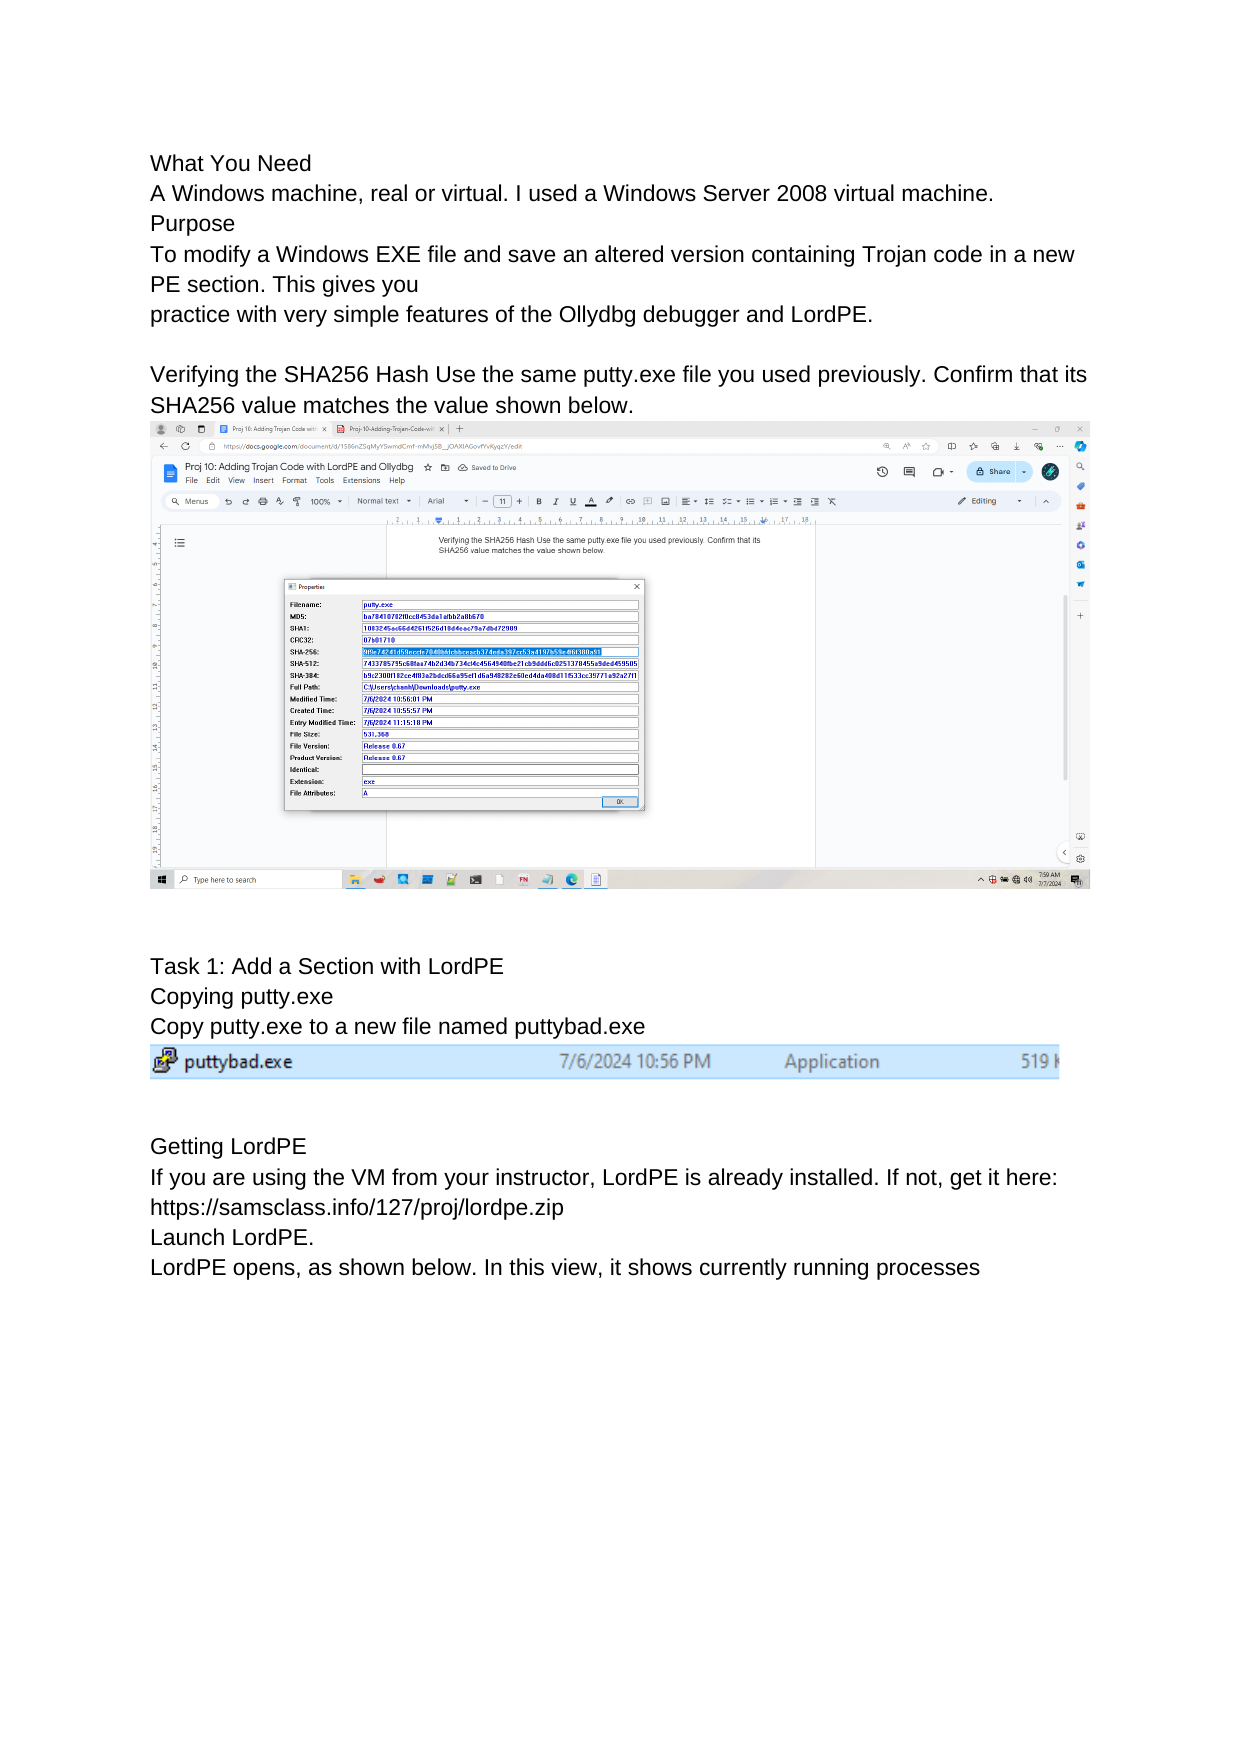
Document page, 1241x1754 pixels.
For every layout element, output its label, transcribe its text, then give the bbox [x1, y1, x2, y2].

text To modify a Windows EXE file and save an altered version containing Trojan code in a new PE section. This gives you [150, 241, 1090, 297]
text Getting LordPE [150, 1133, 1090, 1159]
text Purpose [150, 210, 1090, 237]
picture [150, 1043, 1060, 1130]
text Task 1: Add a Section with LordPE [150, 953, 1090, 979]
text A Windows machine, real or virtual. I used a Windows Server 2008 virtual machine. [150, 180, 1090, 207]
text Copying putty.exe [150, 983, 1090, 1009]
text practice with very simple features of the Ollydbg debugger and LordPE. [150, 301, 1090, 327]
picture [150, 421, 1091, 889]
text Verifying the SHA256 Hash Use the same putty.exe file you used previously. Confirm that its SHA256 value matches the value shown below. [150, 361, 1090, 418]
text https://samsclass.info/127/proj/lordpe.zip [150, 1194, 1090, 1220]
text Copy putty.exe to a new file named puttybad.exe [150, 1013, 1090, 1039]
text Launch LordPE. [150, 1224, 1090, 1250]
text LordPE opens, as shown below. In this view, it shows currently running processes [150, 1254, 1090, 1280]
text If you are using the VM from your instructor, LordPE is already installed. If not, get it here: [150, 1163, 1090, 1190]
text What You Need [150, 150, 1090, 176]
